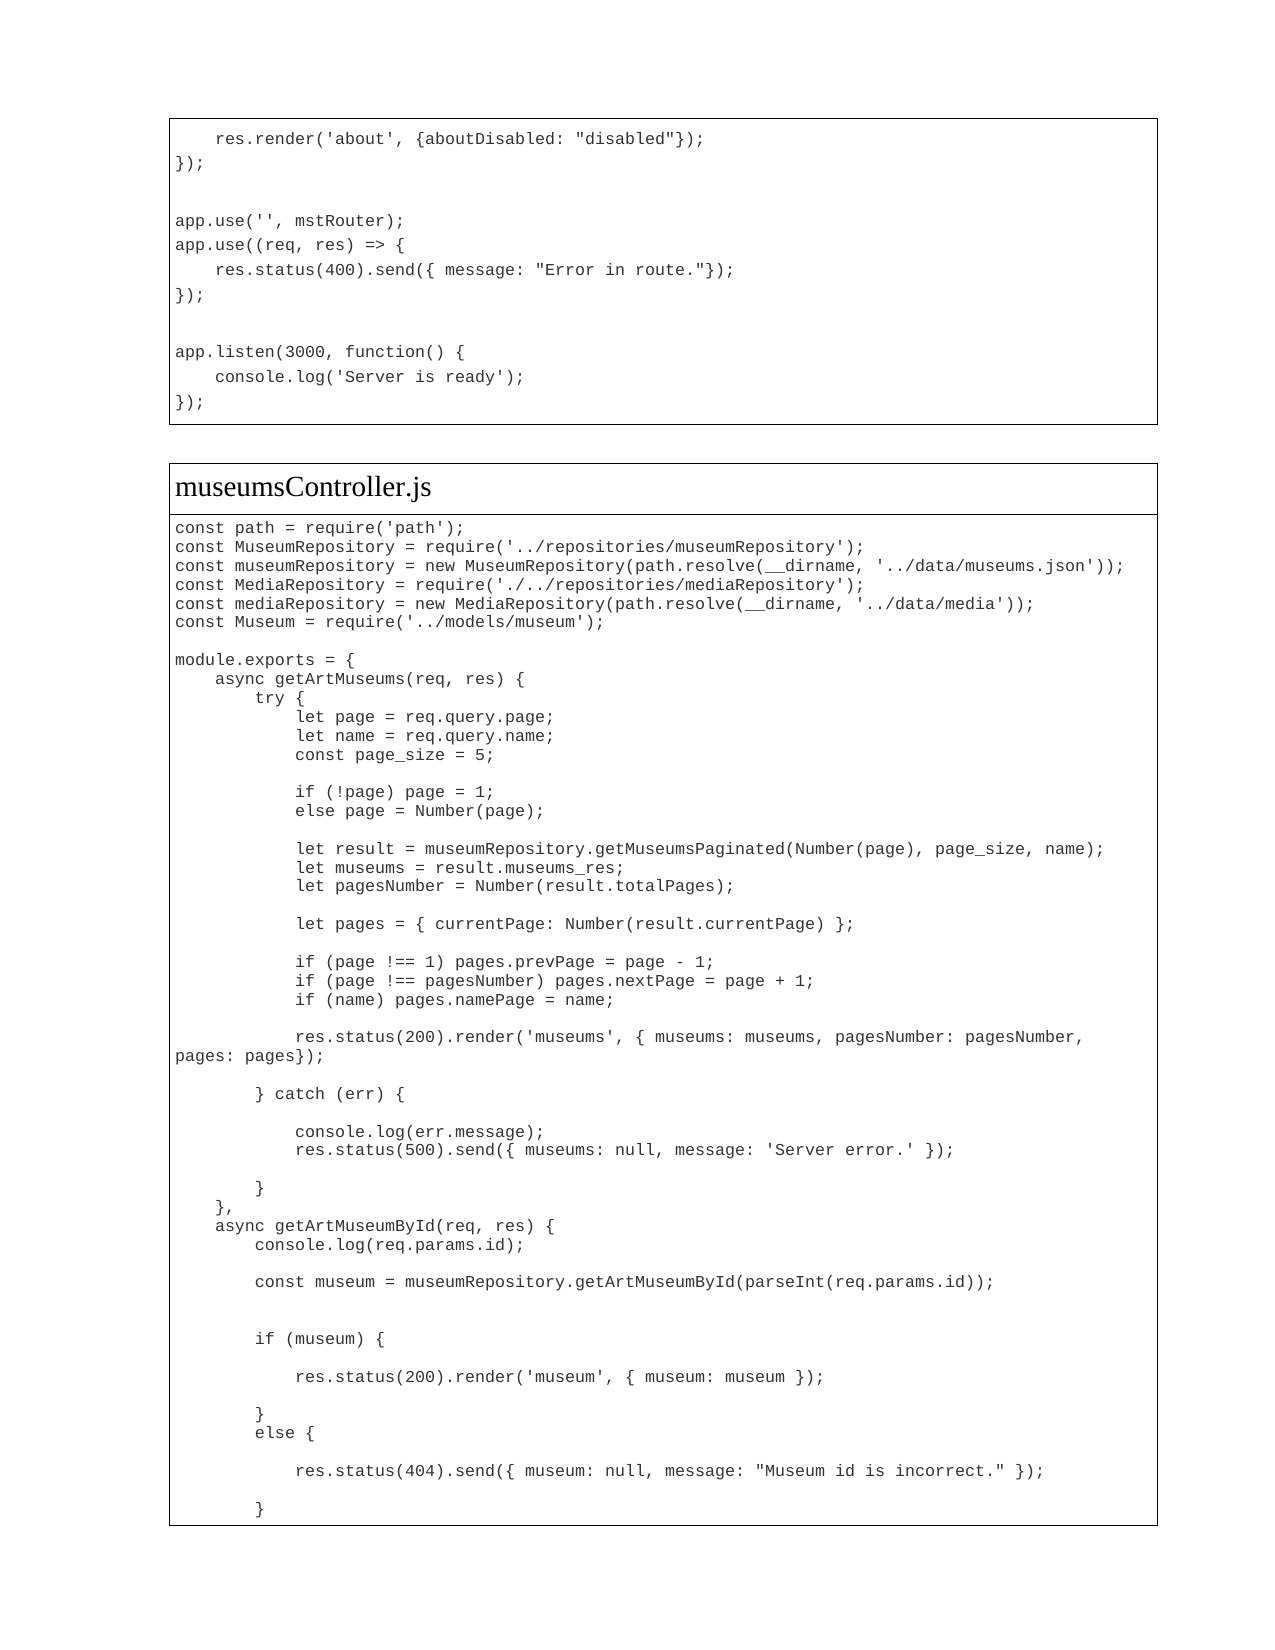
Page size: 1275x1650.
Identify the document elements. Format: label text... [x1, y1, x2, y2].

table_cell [170, 515, 1157, 1525]
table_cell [170, 119, 1157, 424]
table_header museumsController.js [170, 464, 1157, 513]
